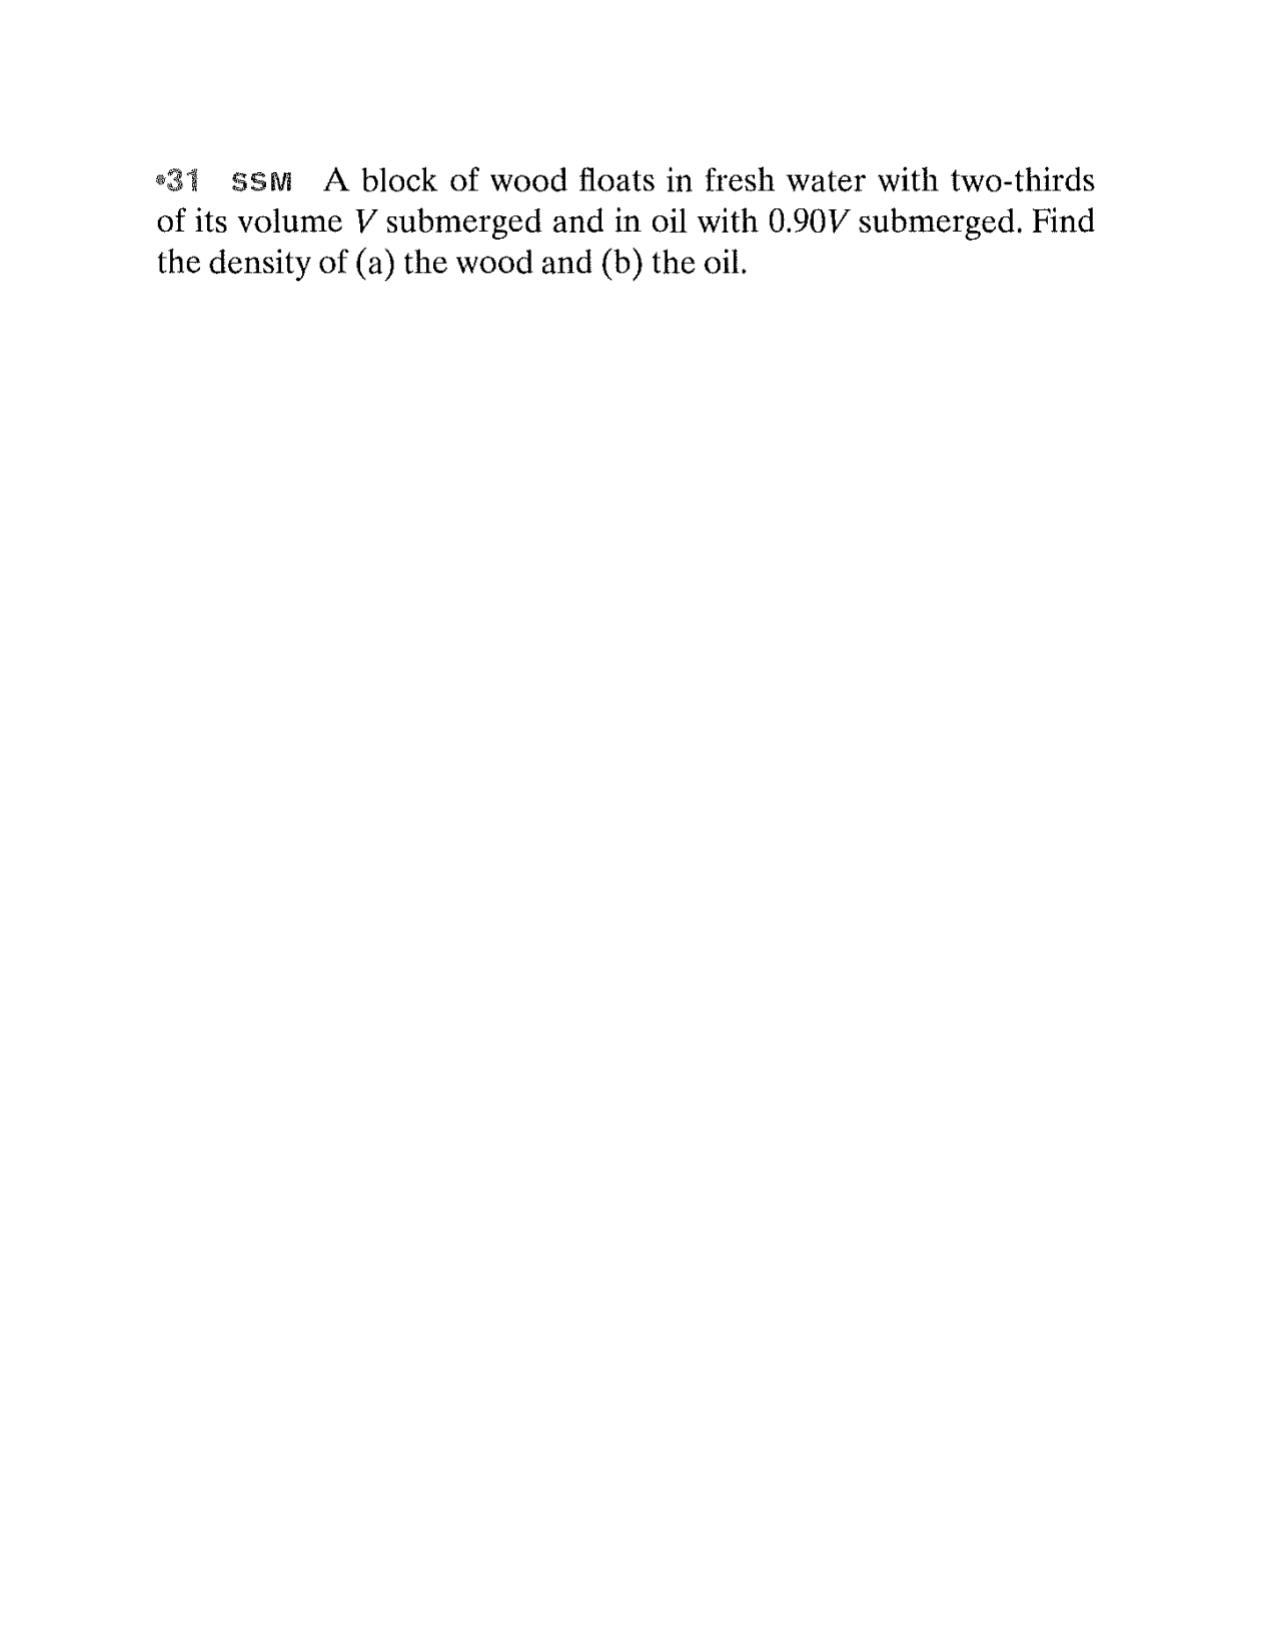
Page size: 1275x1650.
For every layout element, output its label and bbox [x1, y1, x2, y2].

picture [135, 150, 1110, 296]
